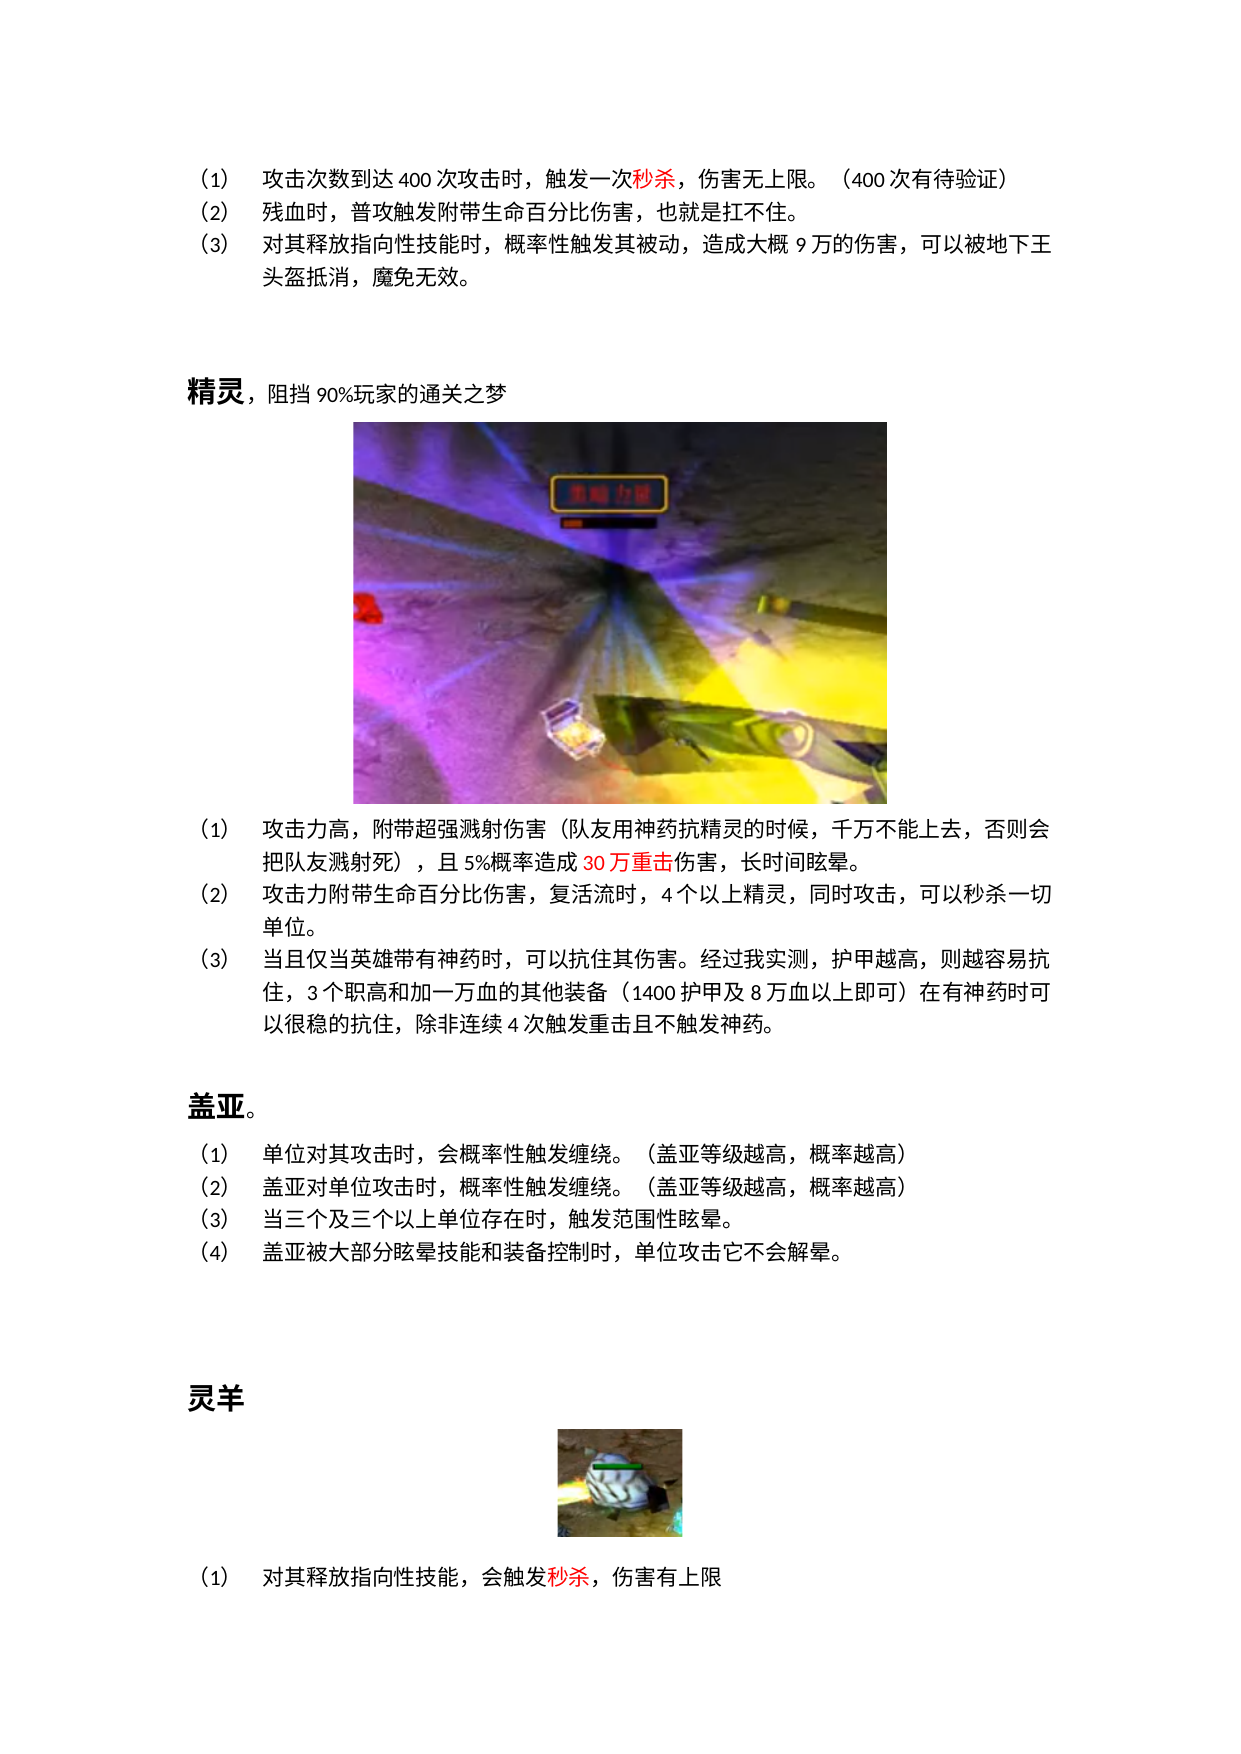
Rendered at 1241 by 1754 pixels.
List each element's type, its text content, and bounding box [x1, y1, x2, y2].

list 单位对其攻击时，会概率性触发缠绕。（盖亚等级越高，概率越高） [187, 1137, 1053, 1169]
list 攻击力高，附带超强溅射伤害（队友用神药抗精灵的时候，千万不能上去，否则会把队友溅射死），且5%概率造成30万重击伤害，长时间眩晕。 [187, 812, 1053, 877]
list 对其释放指向性技能时，概率性触发其被动，造成大概9万的伤害，可以被地下王头盔抵消，魔免无效。 [187, 227, 1053, 292]
text 灵羊 [187, 1364, 1053, 1429]
list 盖亚被大部分眩晕技能和装备控制时，单位攻击它不会解晕。 [187, 1234, 1053, 1267]
list 当且仅当英雄带有神药时，可以抗住其伤害。经过我实测，护甲越高，则越容易抗住，3个职高和加一万血的其他装备（1400护甲及8万血以上即可）在有神药时可以很稳的抗住，除非连续4次触发重击且不触发神药。 [187, 942, 1053, 1039]
picture [557, 1429, 683, 1537]
list 攻击次数到达400次攻击时，触发一次秒杀，伤害无上限。（400次有待验证） [187, 162, 1053, 194]
list 当三个及三个以上单位存在时，触发范围性眩晕。 [187, 1202, 1053, 1234]
text 盖亚。 [187, 1072, 1053, 1137]
list 攻击力附带生命百分比伤害，复活流时，4个以上精灵，同时攻击，可以秒杀一切单位。 [187, 877, 1053, 942]
list 盖亚对单位攻击时，概率性触发缠绕。（盖亚等级越高，概率越高） [187, 1169, 1053, 1202]
list 对其释放指向性技能，会触发秒杀，伤害有上限 [187, 1559, 1053, 1592]
picture [353, 422, 887, 804]
text 精灵，阻挡90%玩家的通关之梦 [187, 357, 1053, 422]
list 残血时，普攻触发附带生命百分比伤害，也就是扛不住。 [187, 194, 1053, 227]
